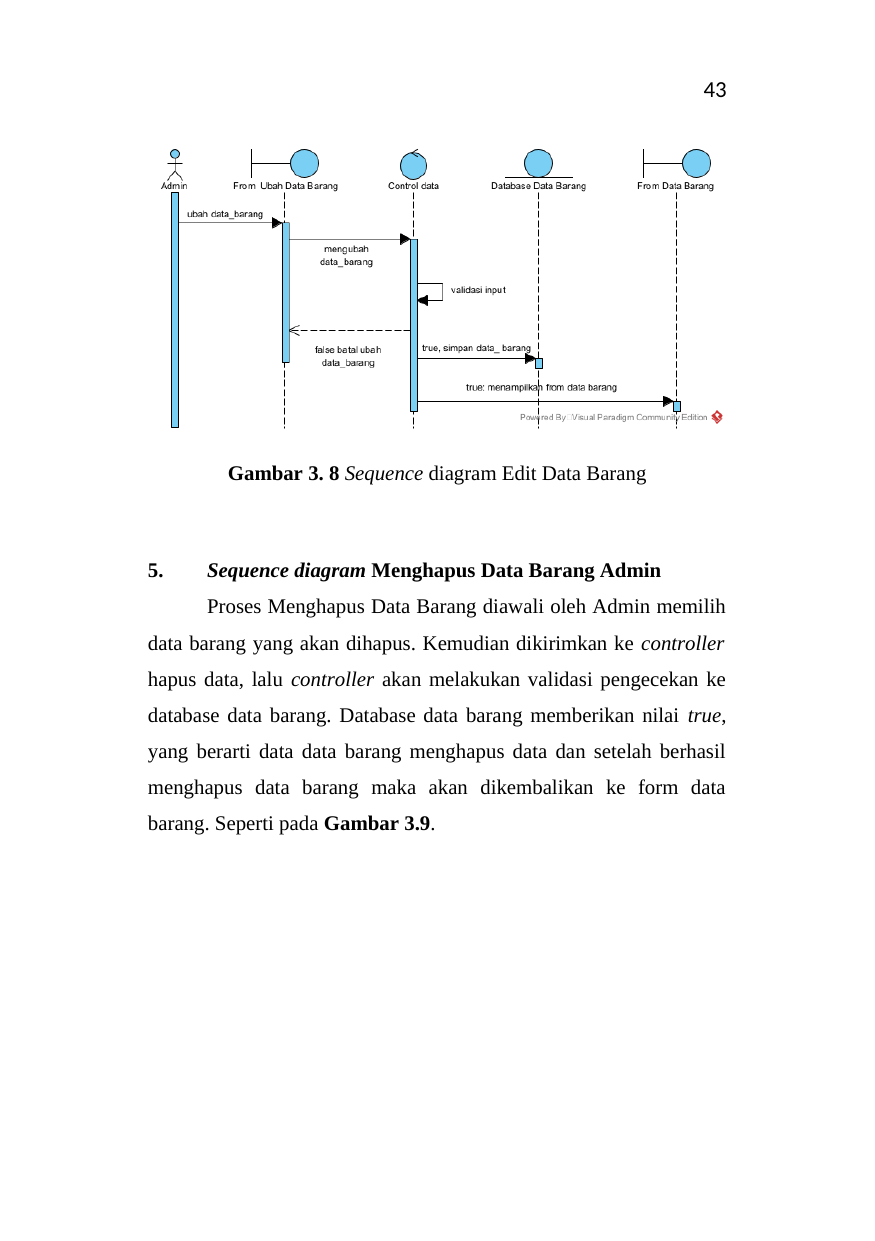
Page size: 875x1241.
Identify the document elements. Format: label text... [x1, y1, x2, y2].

list Proses Menghapus Data Barang diawali oleh Admin memilih data barang yang akan dihapus. Kemudian dikirimkan ke controller hapus data, lalu controller akan melakukan validasi pengecekan ke database data barang. Database data barang memberikan nilai true, yang berarti data data barang menghapus data dan setelah berhasil menghapus data barang maka akan dikembalikan ke form data barang. Seperti pada Gambar 3.9. [148, 594, 726, 835]
list Sequence diagram Menghapus Data Barang Admin [148, 558, 726, 582]
picture [147, 147, 727, 431]
text Gambar 3. 8 Sequence diagram Edit Data Barang [148, 461, 726, 485]
